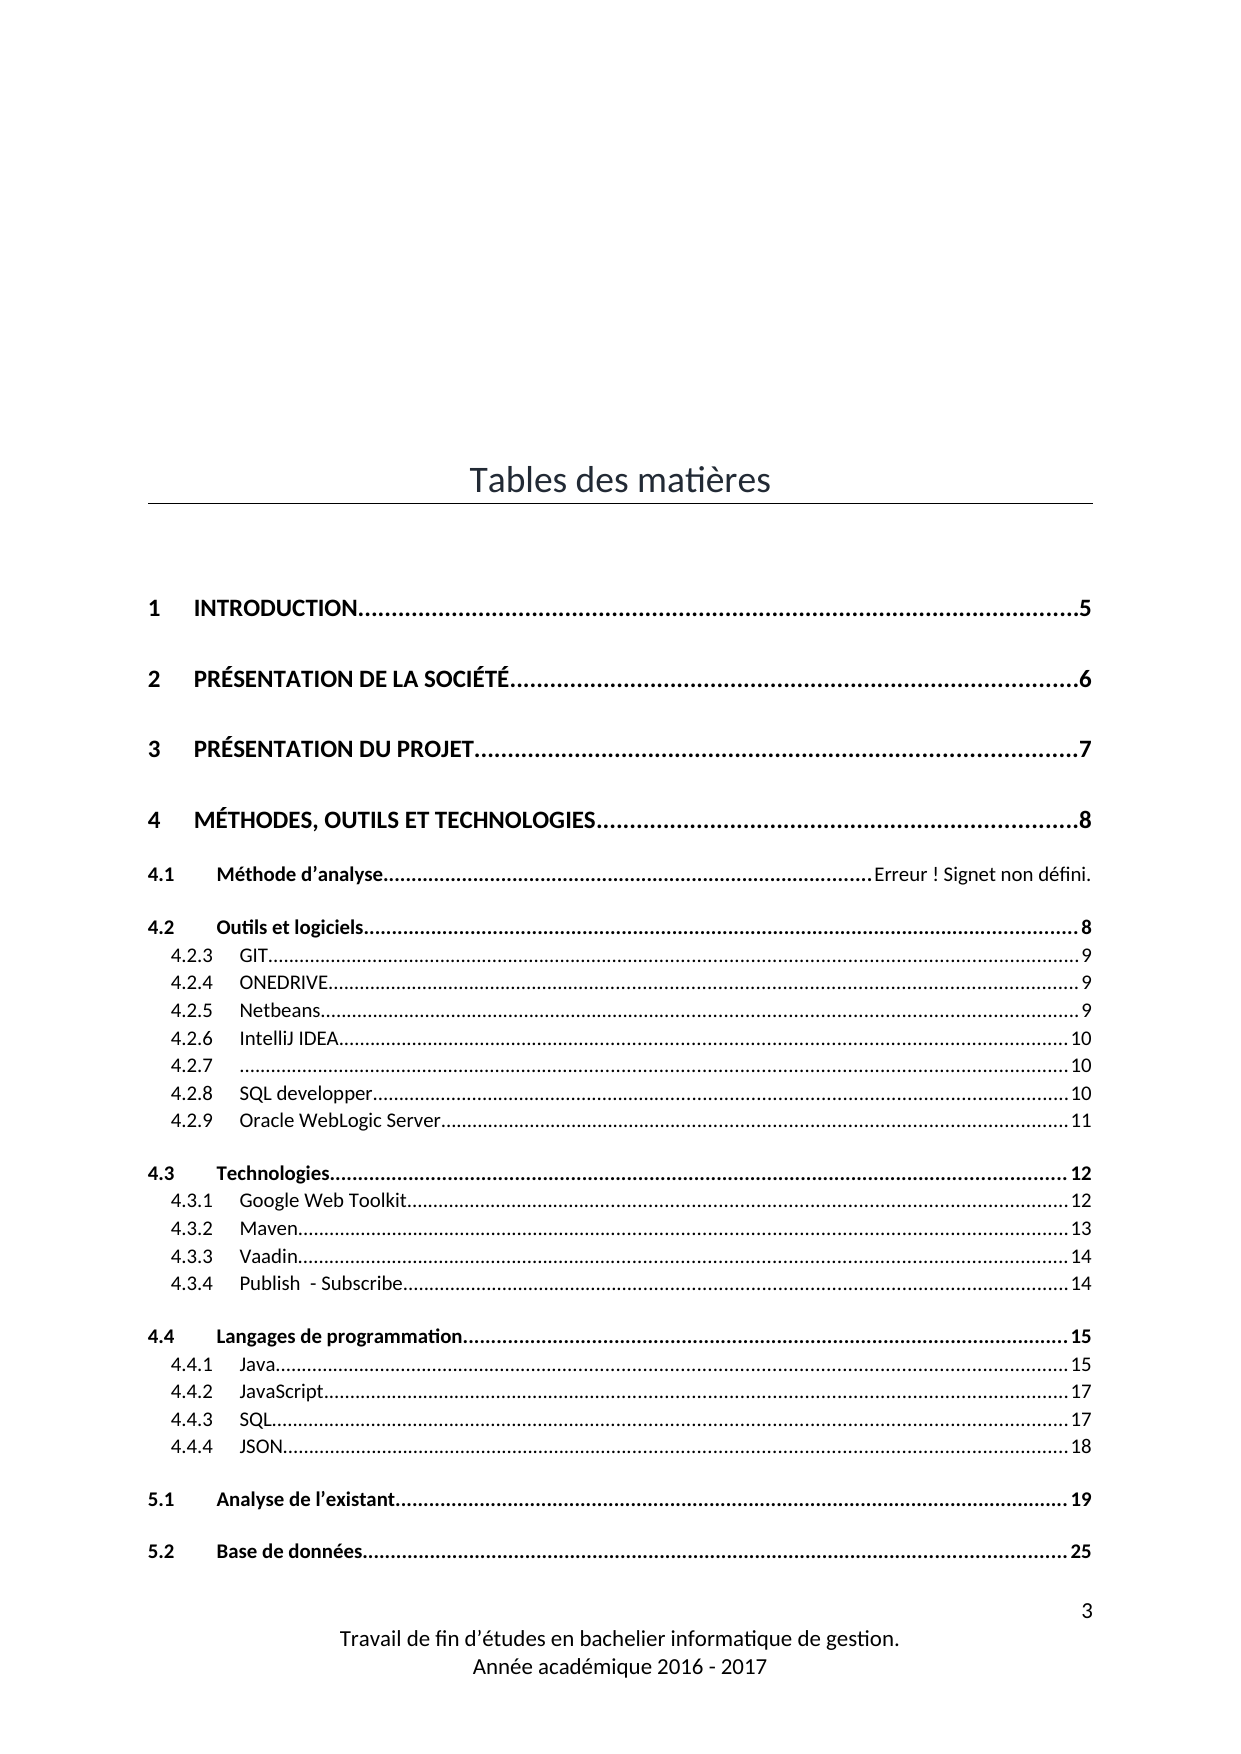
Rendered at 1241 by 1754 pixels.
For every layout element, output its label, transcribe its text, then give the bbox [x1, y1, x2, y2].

text 2 Présentation de la société 6 [148, 663, 1093, 693]
text 4.2 Outils et logiciels 8 [148, 914, 1093, 940]
text 5.2 Base de données 25 [148, 1539, 1093, 1564]
text Tables des matières [148, 456, 1093, 503]
text 1 Introduction 5 [148, 592, 1093, 623]
text 5.1 Analyse de l’existant 19 [148, 1486, 1093, 1512]
text 4.2.7 10 [171, 1052, 1093, 1078]
text 4.4.1 Java 15 [171, 1351, 1093, 1376]
text 4.3.3 Vaadin 14 [171, 1243, 1093, 1268]
text 4 Méthodes, outils et technologies 8 [148, 804, 1093, 834]
text 4.2.3 GIT 9 [171, 942, 1093, 967]
text 4.1 Méthode d’analyse Erreur ! Signet non défini. [148, 862, 1093, 887]
text 4.4.3 SQL 17 [171, 1406, 1093, 1431]
text 4.2.9 Oracle WebLogic Server 11 [171, 1107, 1093, 1133]
text 4.2.5 Netbeans 9 [171, 997, 1093, 1022]
text 4.4.2 JavaScript 17 [171, 1378, 1093, 1404]
text 4.2.6 IntelliJ IDEA 10 [171, 1025, 1093, 1050]
text 4.2.8 SQL developper 10 [171, 1080, 1093, 1105]
text 4.4.4 JSON 18 [171, 1433, 1093, 1459]
text 4.3 Technologies 12 [148, 1160, 1093, 1186]
text 4.3.4 Publish - Subscribe 14 [171, 1271, 1093, 1296]
text 4.3.1 Google Web Toolkit 12 [171, 1188, 1093, 1213]
text 3 Présentation du projet 7 [148, 733, 1093, 764]
text 4.4 Langages de programmation 15 [148, 1323, 1093, 1348]
text 4.2.4 ONEDRIVE 9 [171, 969, 1093, 995]
text 4.3.2 Maven 13 [171, 1215, 1093, 1241]
